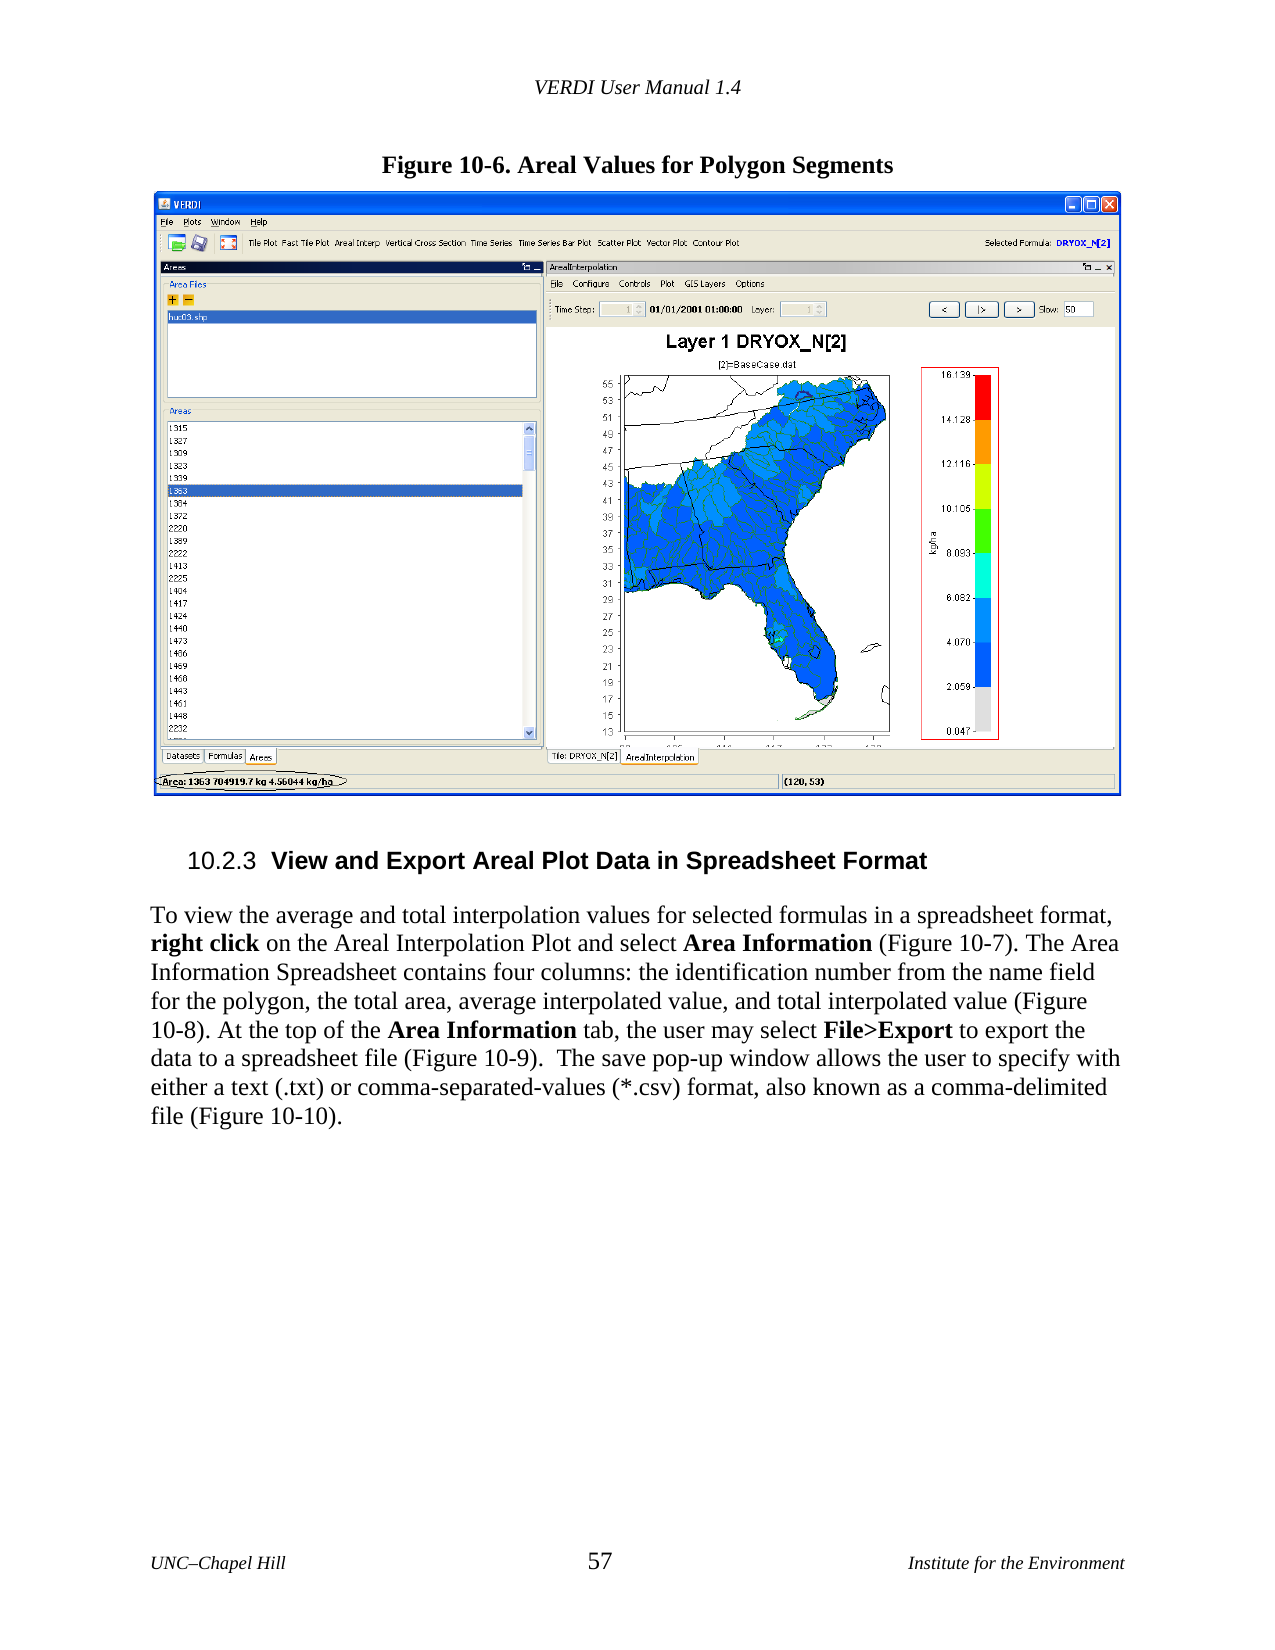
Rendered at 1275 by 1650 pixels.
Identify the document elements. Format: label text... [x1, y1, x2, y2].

text To view the average and total interpolation values for selected formulas in a spreadsheet format, right click on the Areal Interpolation Plot and select Area Information (Figure 10-7). The Area Information Spreadsheet contains four columns: the identification number from the name field for the polygon, the total area, average interpolated value, and total interpolated value (Figure 10-8). At the top of the Area Information tab, the user may select File>Export to export the data to a spreadsheet file (Figure 10-9). The save pop-up window allows the user to specify with either a text (.txt) or comma-separated-values (*.csv) format, also known as a comma-delimited file (Figure 10-10). [150, 900, 1125, 1130]
subtitle View and Export Areal Plot Data in Spreadsheet Format [187, 846, 1125, 875]
picture [153, 191, 1122, 796]
